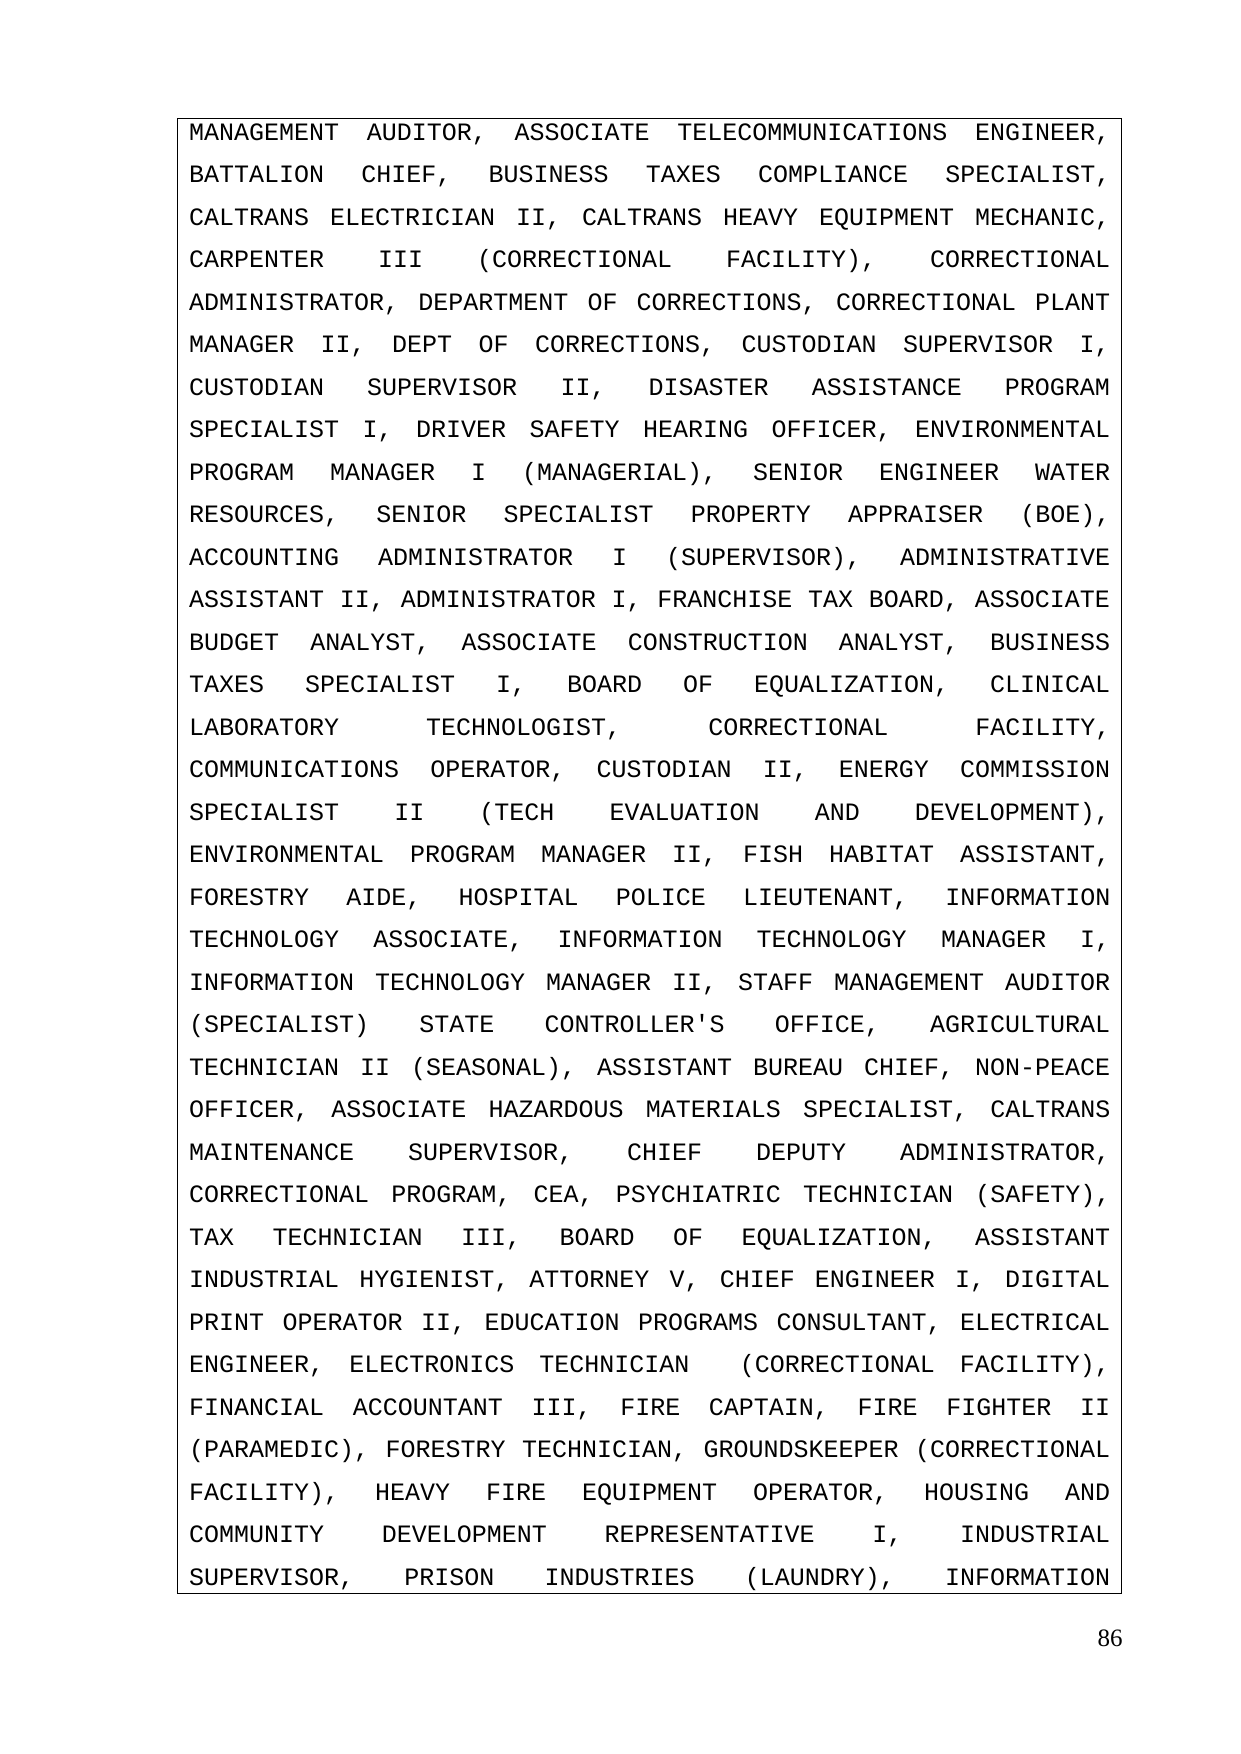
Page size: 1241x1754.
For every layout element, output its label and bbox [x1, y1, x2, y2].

table_header [178, 119, 1121, 1592]
